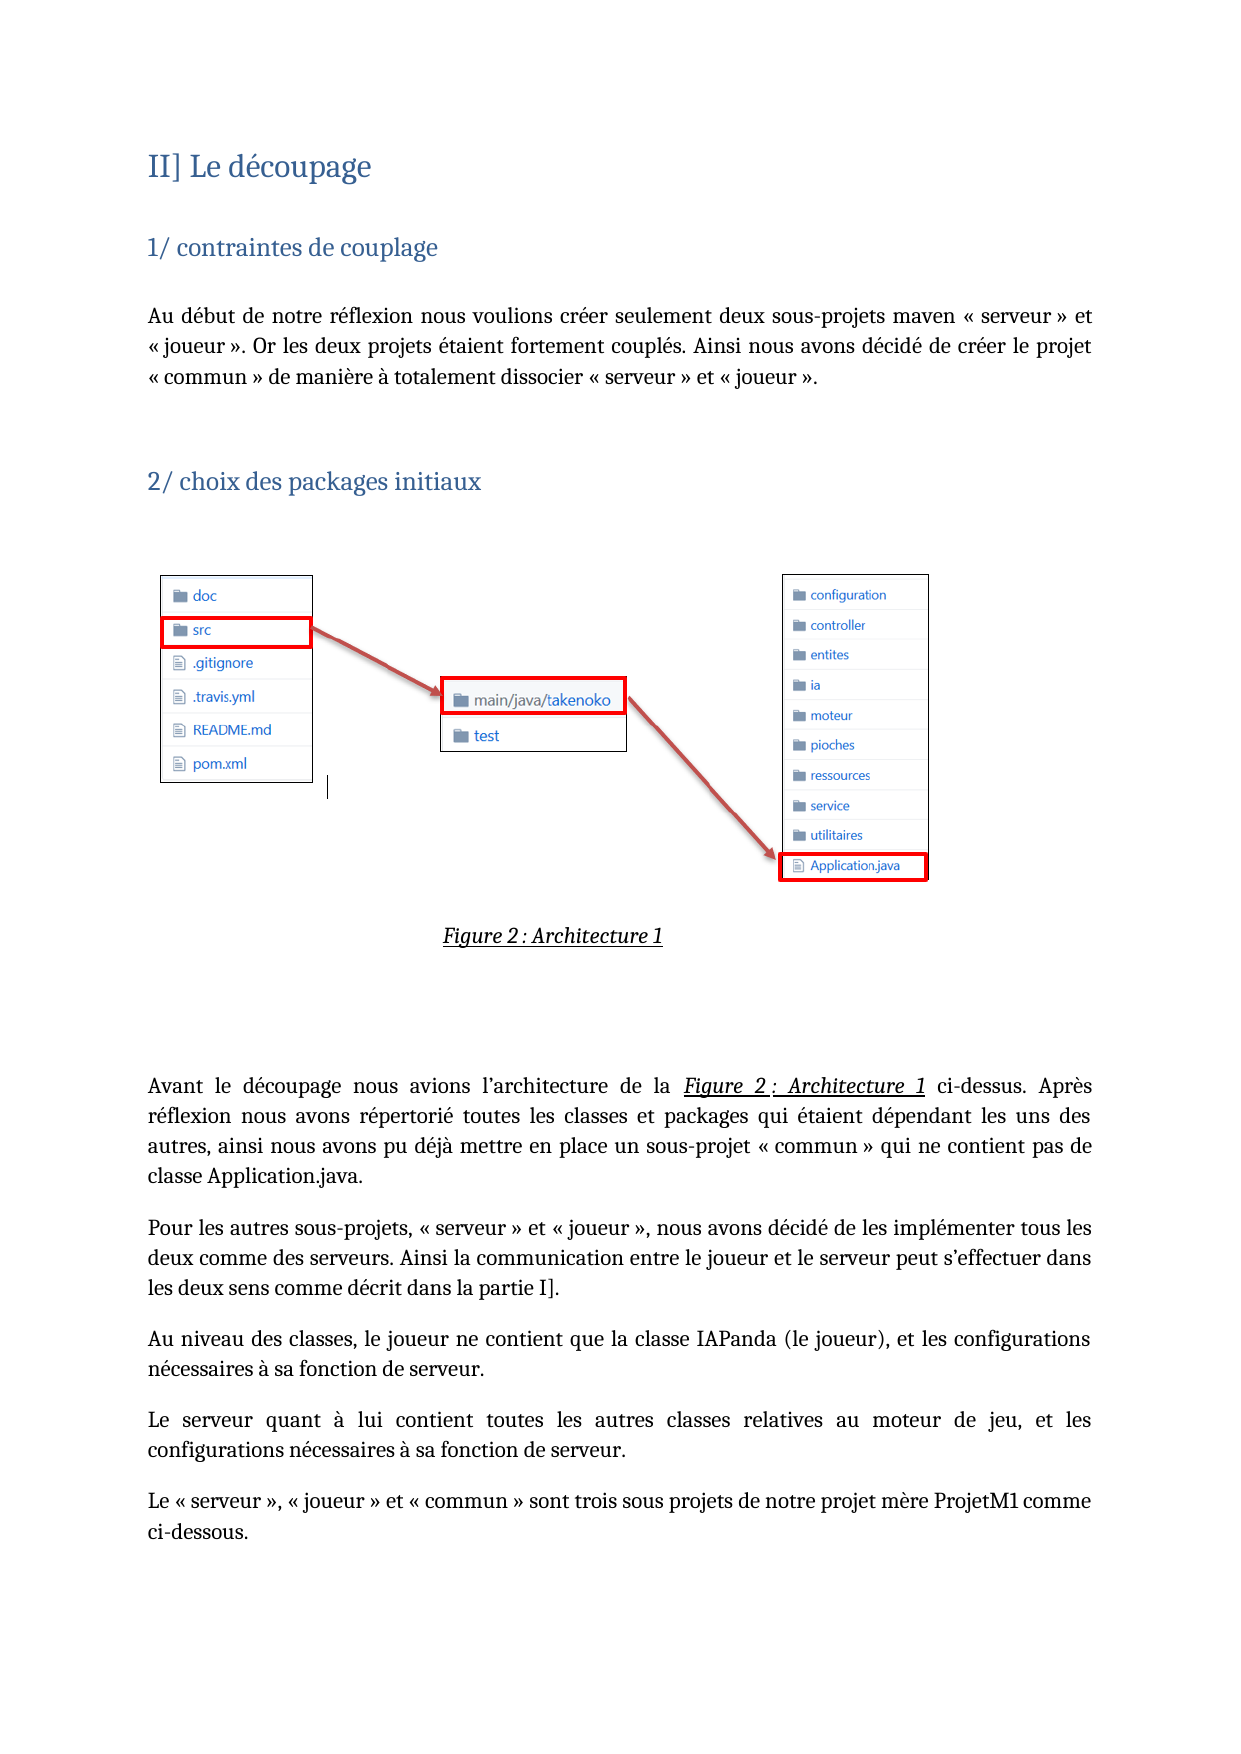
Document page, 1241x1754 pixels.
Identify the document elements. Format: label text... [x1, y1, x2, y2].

text Au niveau des classes, le joueur ne contient que la classe IAPanda (le joueur), et les configurations nécessaires à sa fonction de serveur. [148, 1326, 1093, 1382]
text Le « serveur », « joueur » et « commun » sont trois sous projets de notre projet mère ProjetM1 comme ci-dessous. [148, 1488, 1093, 1545]
text Le serveur quant à lui contient toutes les autres classes relatives au moteur de jeu, et les configurations nécessaires à sa fonction de serveur. [148, 1407, 1093, 1463]
subtitle 1/ contraintes de couplage [148, 196, 1093, 298]
text Avant le découpage nous avions l’architecture de la Figure 2 : Architecture 1 ci-dessus. Après réflexion nous avons répertorié toutes les classes et packages qui étaient dépendant les uns des autres, ainsi nous avons pu déjà mettre en place un sous-projet « commun » qui ne contient pas de classe Application.java. [148, 1073, 1093, 1189]
subtitle II] Le découpage [148, 148, 1093, 186]
text Au début de notre réflexion nous voulions créer seulement deux sous-projets maven « serveur » et « joueur ». Or les deux projets étaient fortement couplés. Ainsi nous avons décidé de créer le projet « commun » de manière à totalement dissocier « serveur » et « joueur ». [148, 303, 1093, 390]
picture [147, 552, 950, 899]
subtitle 2/ choix des packages initiaux [148, 466, 1093, 497]
text Pour les autres sous-projets, « serveur » et « joueur », nous avons décidé de les implémenter tous les deux comme des serveurs. Ainsi la communication entre le joueur et le serveur peut s’effectuer dans les deux sens comme décrit dans la partie I]. [148, 1214, 1093, 1301]
text Figure 2 : Architecture 1 [369, 923, 1093, 950]
